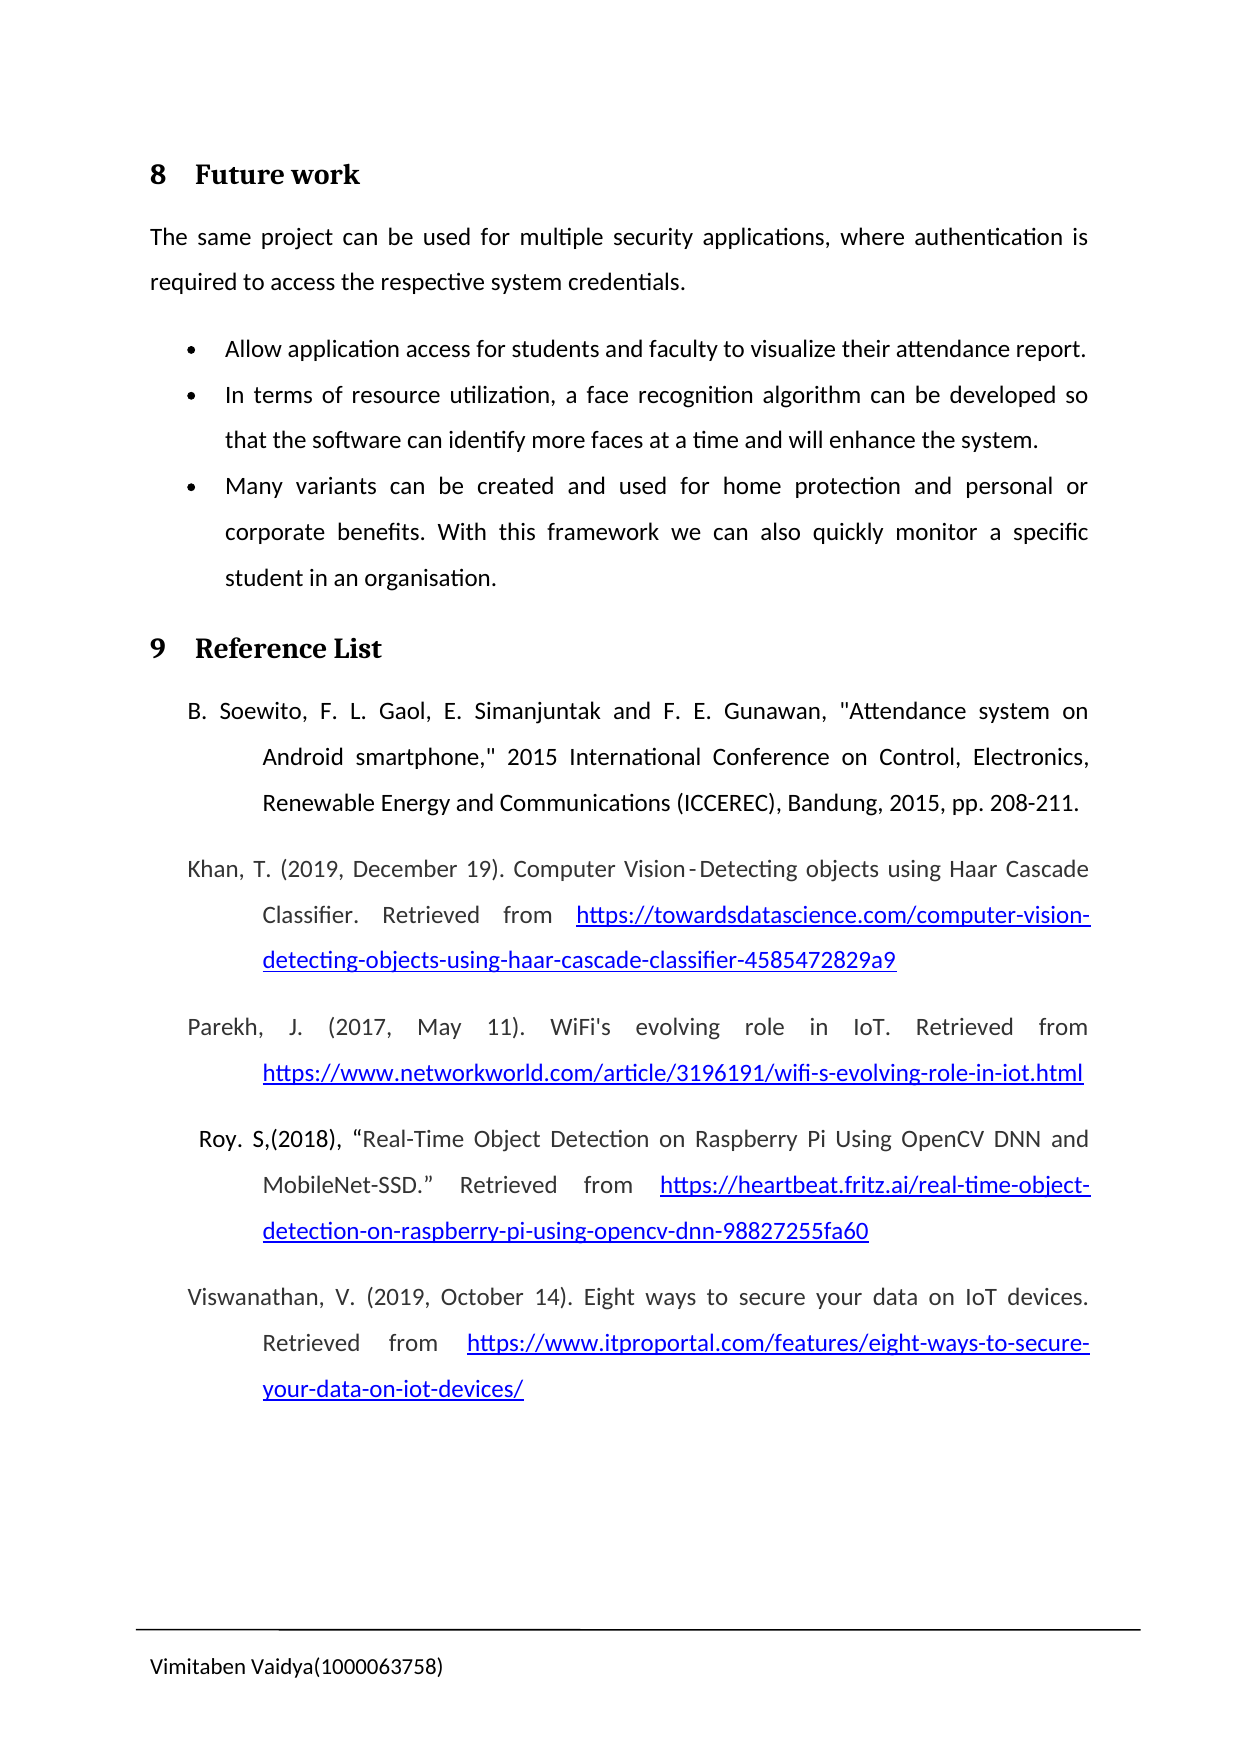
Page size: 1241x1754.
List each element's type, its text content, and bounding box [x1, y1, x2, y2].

subtitle Reference List [150, 632, 1090, 666]
list In terms of resource utilization, a face recognition algorithm can be developed so that the software can identify more faces at a time and will enhance the system. [187, 379, 1090, 455]
text Roy. S,(2018), “Real-Time Object Detection on Raspberry Pi Using OpenCV DNN and MobileNet-SSD.” Retrieved from https://heartbeat.fritz.ai/real-time-object-detection-on-raspberry-pi-using-opencv-dnn-98827255fa60 [187, 1123, 1090, 1246]
text Parekh, J. (2017, May 11). WiFi's evolving role in IoT. Retrieved from https://www.networkworld.com/article/3196191/wifi-s-evolving-role-in-iot.html [187, 1042, 1090, 1087]
text The same project can be used for multiple security applications, where authentication is required to access the respective system credentials. [150, 221, 1090, 297]
text Khan, T. (2019, December 19). Computer Vision - Detecting objects using Haar Cascade Classifier. Retrieved from https://towardsdatascience.com/computer-vision-detecting-objects-using-haar-cascade-classifier-4585472829a9 [187, 884, 1090, 975]
subtitle Future work [150, 158, 1090, 191]
text B. Soewito, F. L. Gaol, E. Simanjuntak and F. E. Gunawan, "Attendance system on Android smartphone," 2015 International Conference on Control, Electronics, Renewable Energy and Communications (ICCEREC), Bandung, 2015, pp. 208-211. [187, 695, 1090, 817]
list Many variants can be created and used for home protection and personal or corporate benefits. With this framework we can also quickly monitor a specific student in an organisation. [187, 470, 1090, 592]
text Viswanathan, V. (2019, October 14). Eight ways to secure your data on IoT devices. Retrieved from https://www.itproportal.com/features/eight-ways-to-secure-your-data-on-iot-devices/ [187, 1312, 1090, 1403]
list Allow application access for students and faculty to visualize their attendance report. [187, 333, 1090, 363]
